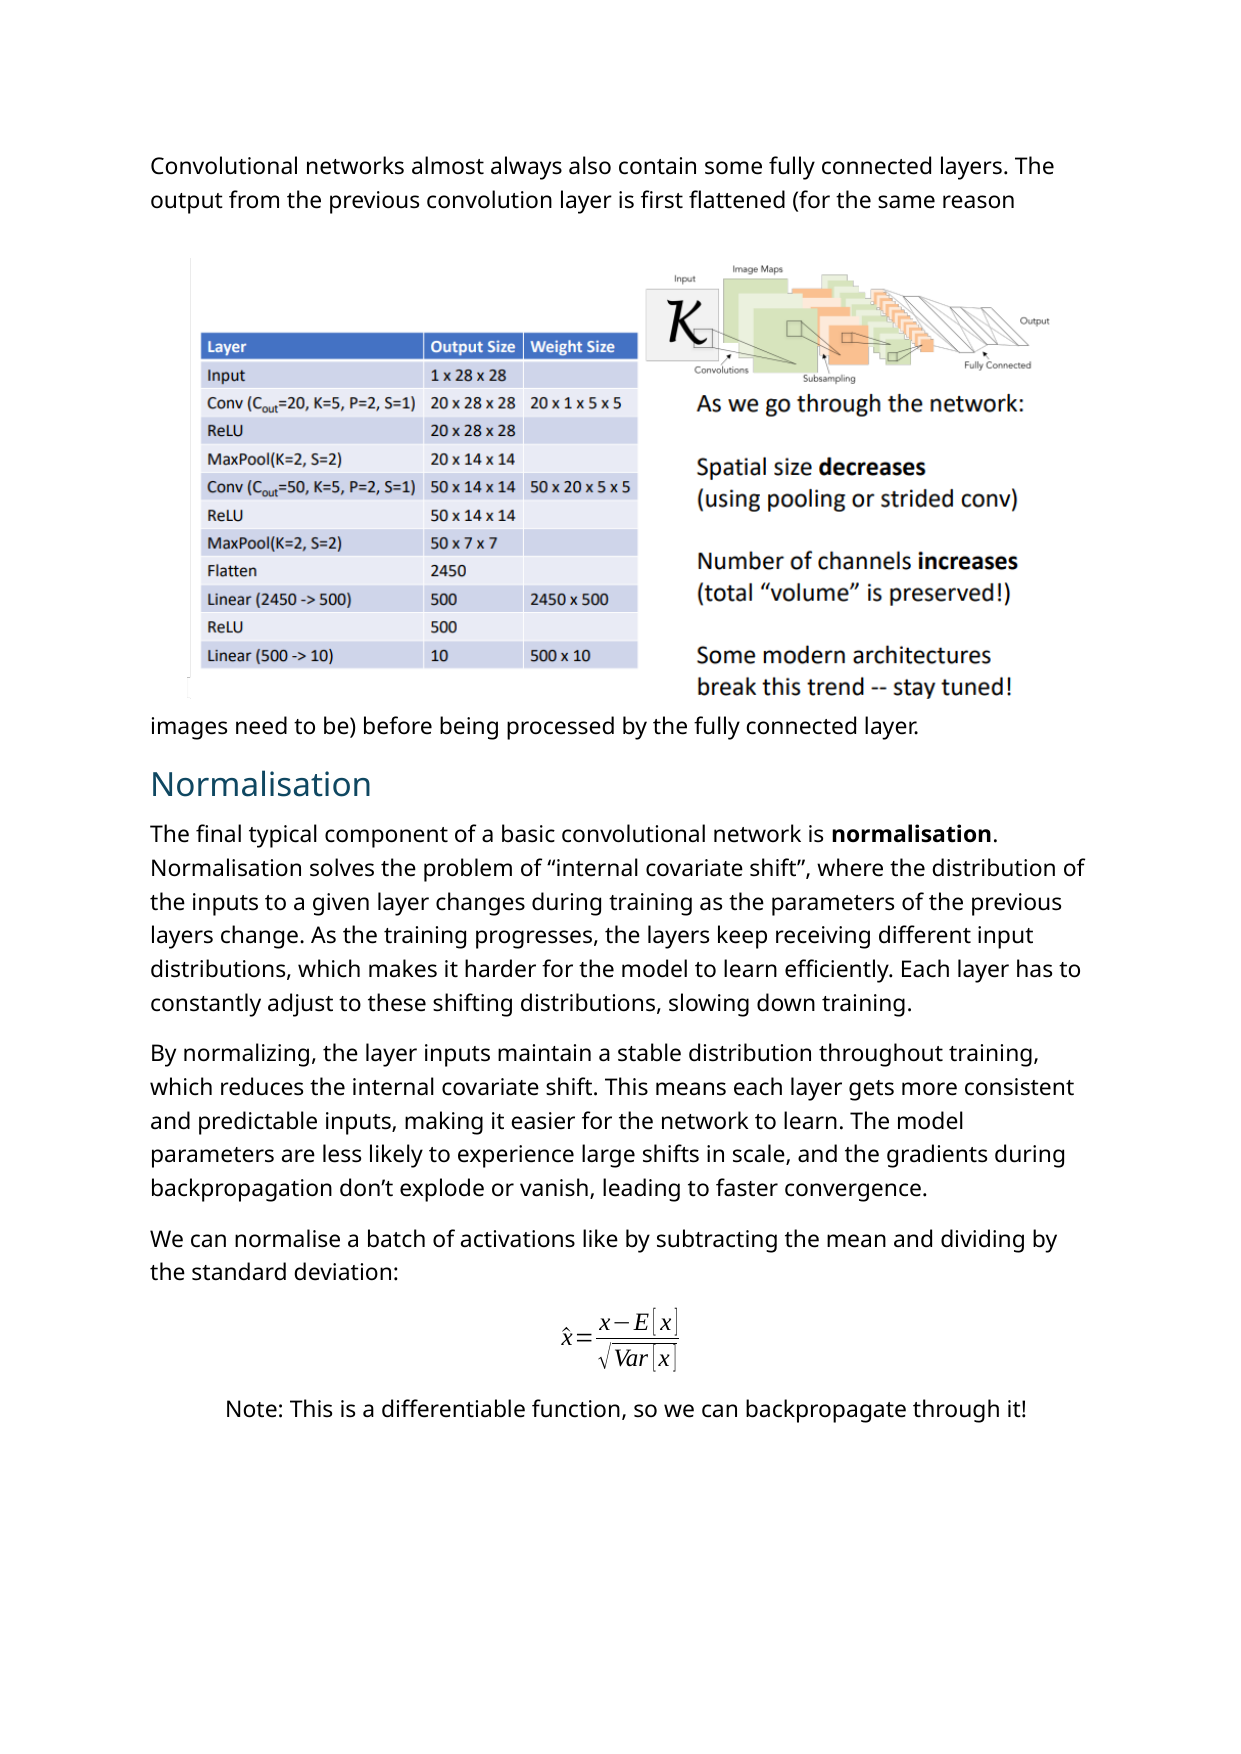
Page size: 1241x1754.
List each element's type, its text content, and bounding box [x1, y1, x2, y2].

picture [186, 258, 1054, 699]
text By normalizing, the layer inputs maintain a stable distribution throughout training, which reduces the internal covariate shift. This means each layer gets more consistent and predictable inputs, making it easier for the network to learn. The model parameters are less likely to experience large shifts in scale, and the gradients during backpropagation don’t explode or vanish, leading to faster convergence. [150, 1037, 1090, 1203]
text We can normalise a batch of activations like by subtracting the mean and dividing by the standard deviation: [150, 1223, 1090, 1288]
text Note: This is a differentiable function, so we can backpropagate through it! [150, 1393, 1090, 1424]
text The final typical component of a basic convolutional network is normalisation. Normalisation solves the problem of “internal covariate shift”, where the distribution of the inputs to a given layer changes during training as the parameters of the previous layers change. As the training progresses, the layers keep receiving different input distributions, which makes it harder for the model to learn efficiently. Each layer has to constantly adjust to these shifting distributions, slowing down training. [150, 818, 1090, 1018]
subtitle Normalisation [150, 761, 1090, 806]
